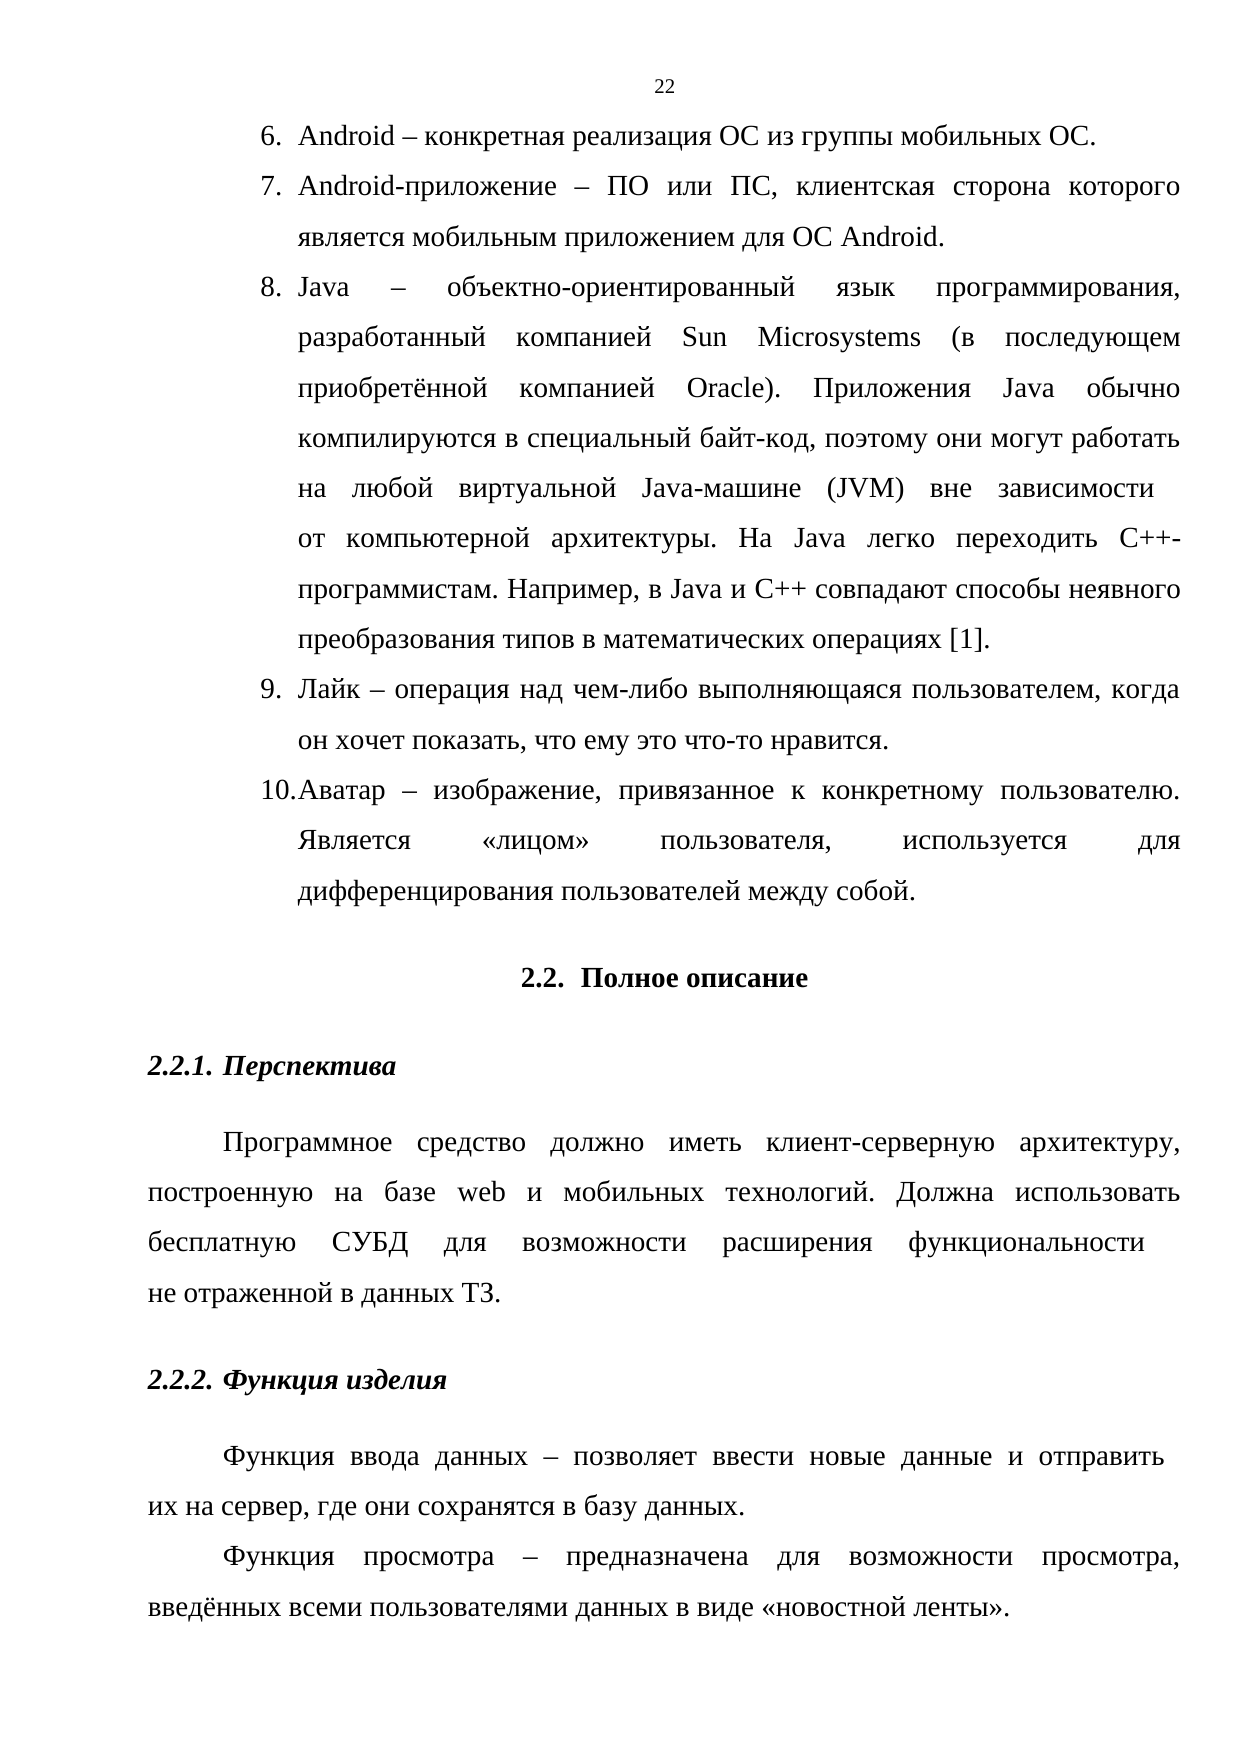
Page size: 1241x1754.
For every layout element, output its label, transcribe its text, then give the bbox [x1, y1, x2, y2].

subtitle Функция изделия [148, 1362, 1181, 1396]
list Лайк – операция над чем-либо выполняющаяся пользователем, когда он хочет показать, что ему это что-то нравится. [260, 672, 1181, 755]
text Функция просмотра – предназначена для возможности просмотра, введённых всеми пользователями данных в виде «новостной ленты». [148, 1538, 1181, 1622]
subtitle Перспектива [148, 1048, 1181, 1082]
subtitle Полное описание [148, 961, 1181, 994]
list Аватар – изображение, привязанное к конкретному пользователю. Является «лицом» пользователя, используется для дифференцирования пользователей между собой. [260, 772, 1181, 906]
text Функция ввода данных – позволяет ввести новые данные и отправить их на сервер, где они сохранятся в базу данных. [148, 1438, 1181, 1522]
list Java – объектно-ориентированный язык программирования, разработанный компанией Sun Microsystems (в последующем приобретённой компанией Oracle). Приложения Java обычно компилируются в специальный байт-код, поэтому они могут работать на любой виртуальной Java-машине (JVM) вне зависимости от компьютерной архитектуры. На Java легко переходить C++-программистам. Например, в Java и C++ совпадают способы неявного преобразования типов в математических операциях [1]. [260, 269, 1181, 655]
list Android-приложение – ПО или ПС, клиентская сторона которого является мобильным приложением для ОС Android. [260, 168, 1181, 252]
text Программное средство должно иметь клиент-серверную архитектуру, построенную на базе web и мобильных технологий. Должна использовать бесплатную СУБД для возможности расширения функциональности не отраженной в данных ТЗ. [148, 1124, 1181, 1308]
list Android – конкретная реализация ОС из группы мобильных ОС. [260, 118, 1181, 152]
